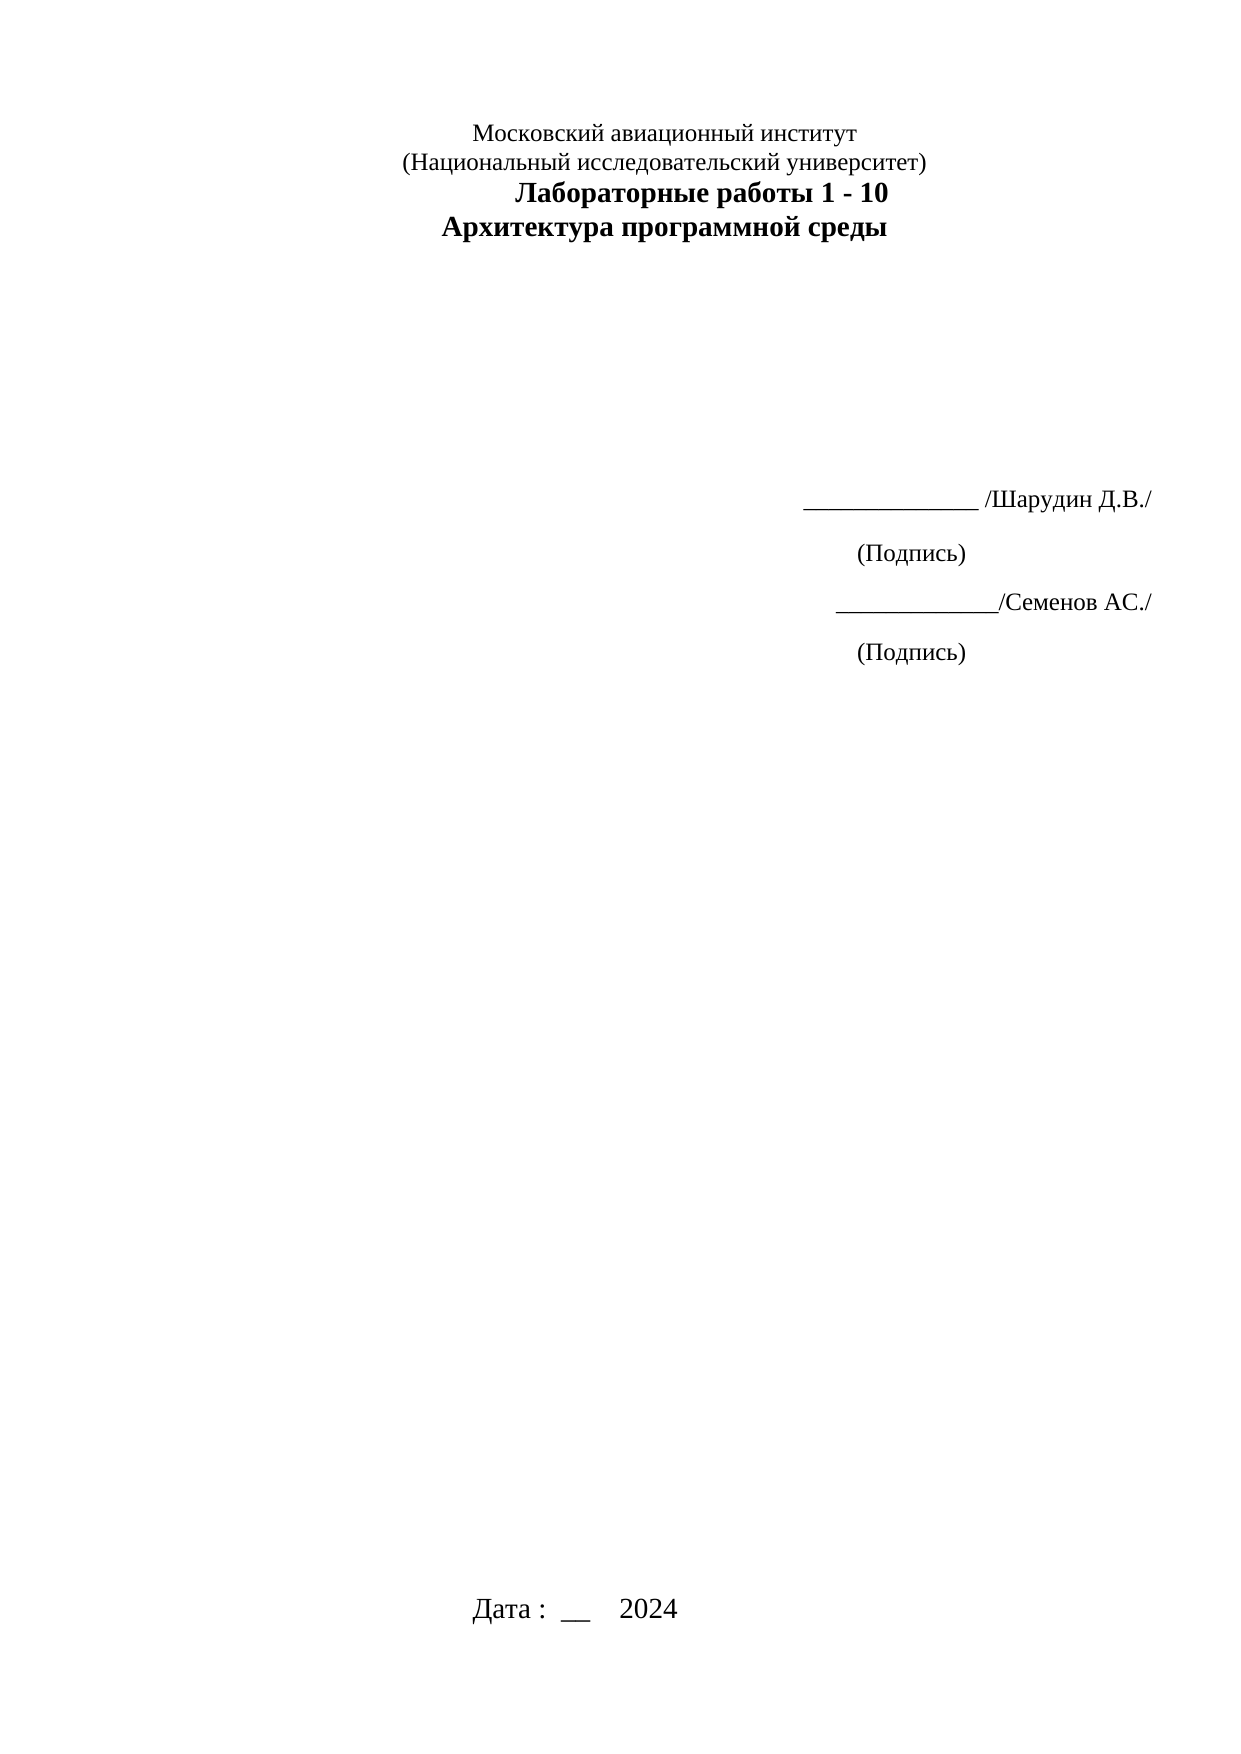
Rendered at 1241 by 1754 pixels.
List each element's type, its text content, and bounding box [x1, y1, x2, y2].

text ______________ /Шарудин Д.В./ [177, 484, 1152, 513]
text Архитектура программной среды [177, 209, 1152, 243]
text Дата : __ 2024 [398, 1591, 1152, 1625]
text _____________/Семенов АС./ [398, 587, 1152, 616]
text Московский авиационный институт [177, 118, 1152, 147]
text Лабораторные работы 1 - 10 [252, 176, 1152, 209]
text (Подпись) [398, 538, 1152, 567]
text (Подпись) [398, 637, 1152, 666]
text (Национальный исследовательский университет) [177, 147, 1152, 176]
